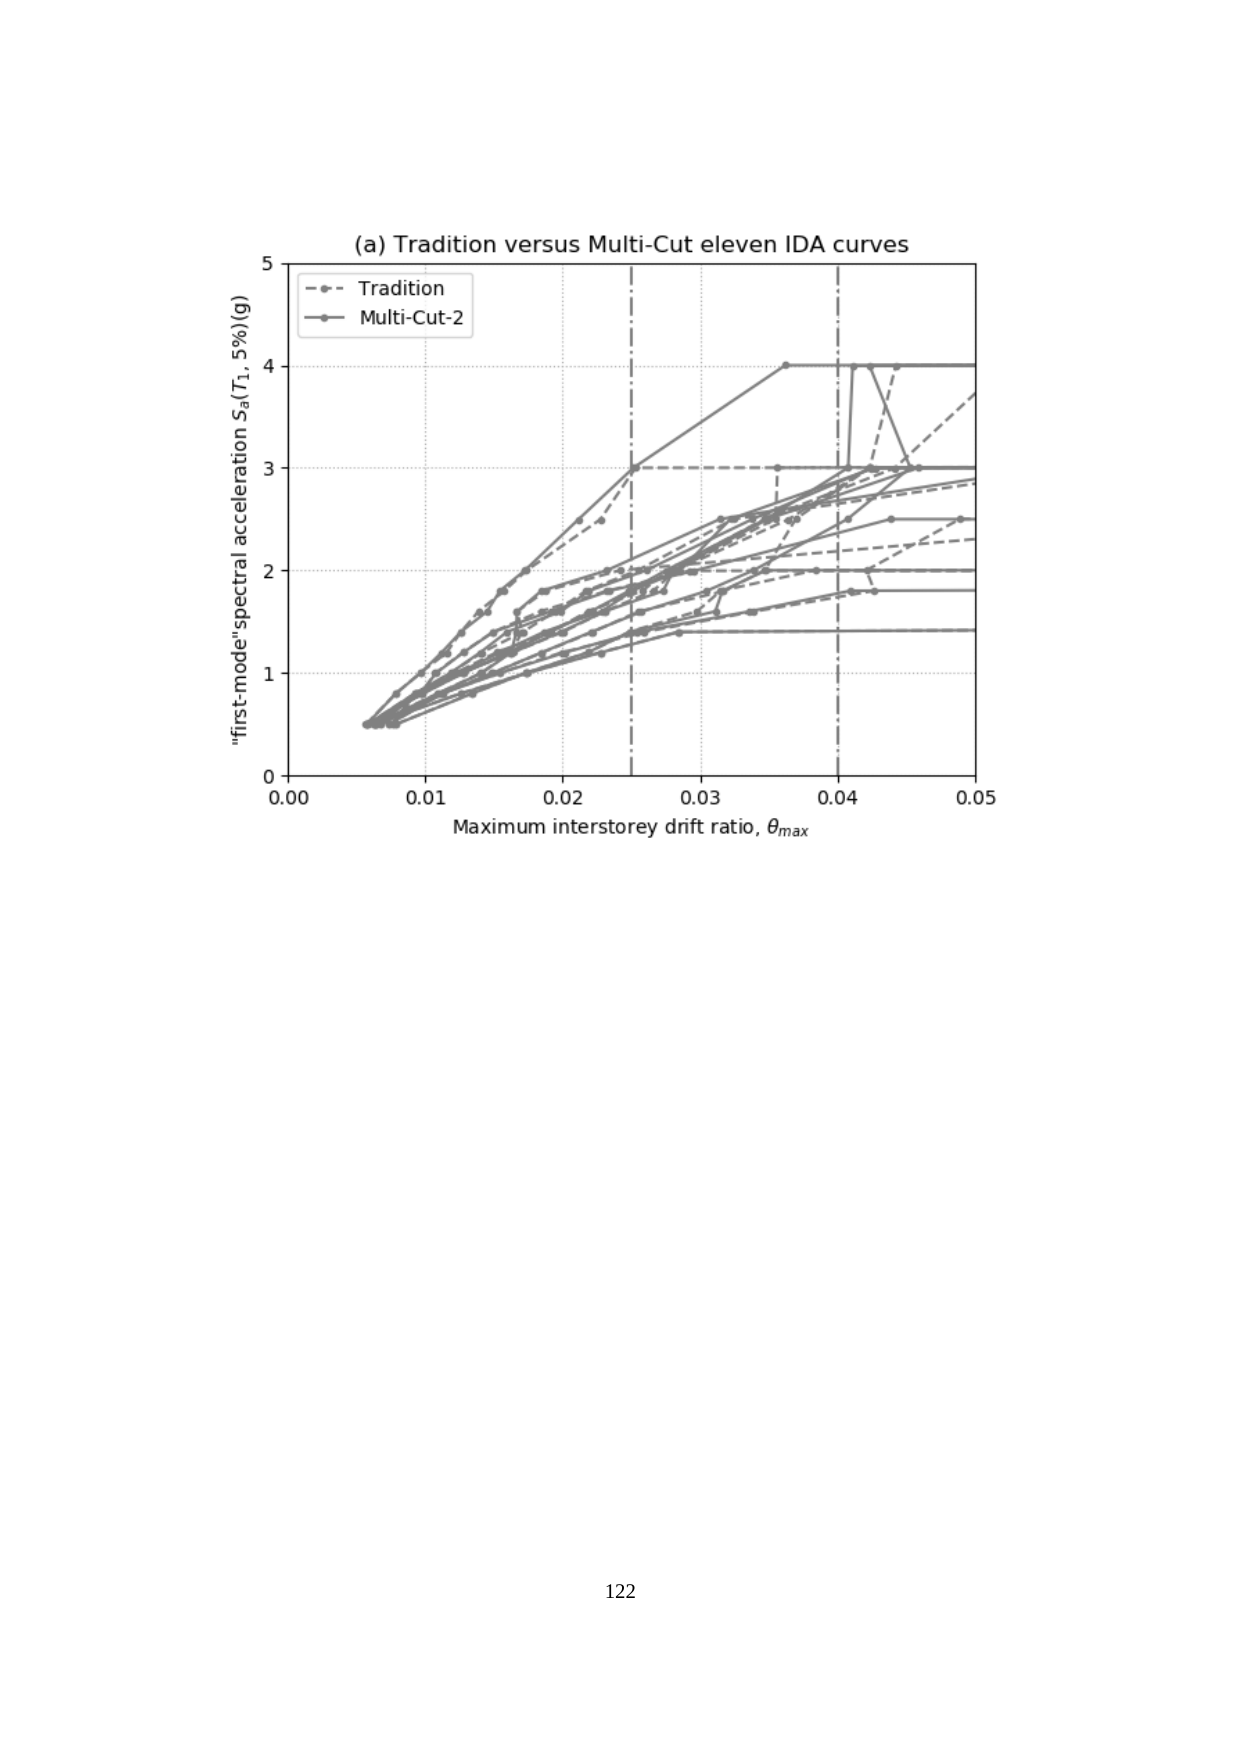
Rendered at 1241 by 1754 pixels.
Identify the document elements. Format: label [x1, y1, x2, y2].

picture [177, 184, 1063, 849]
